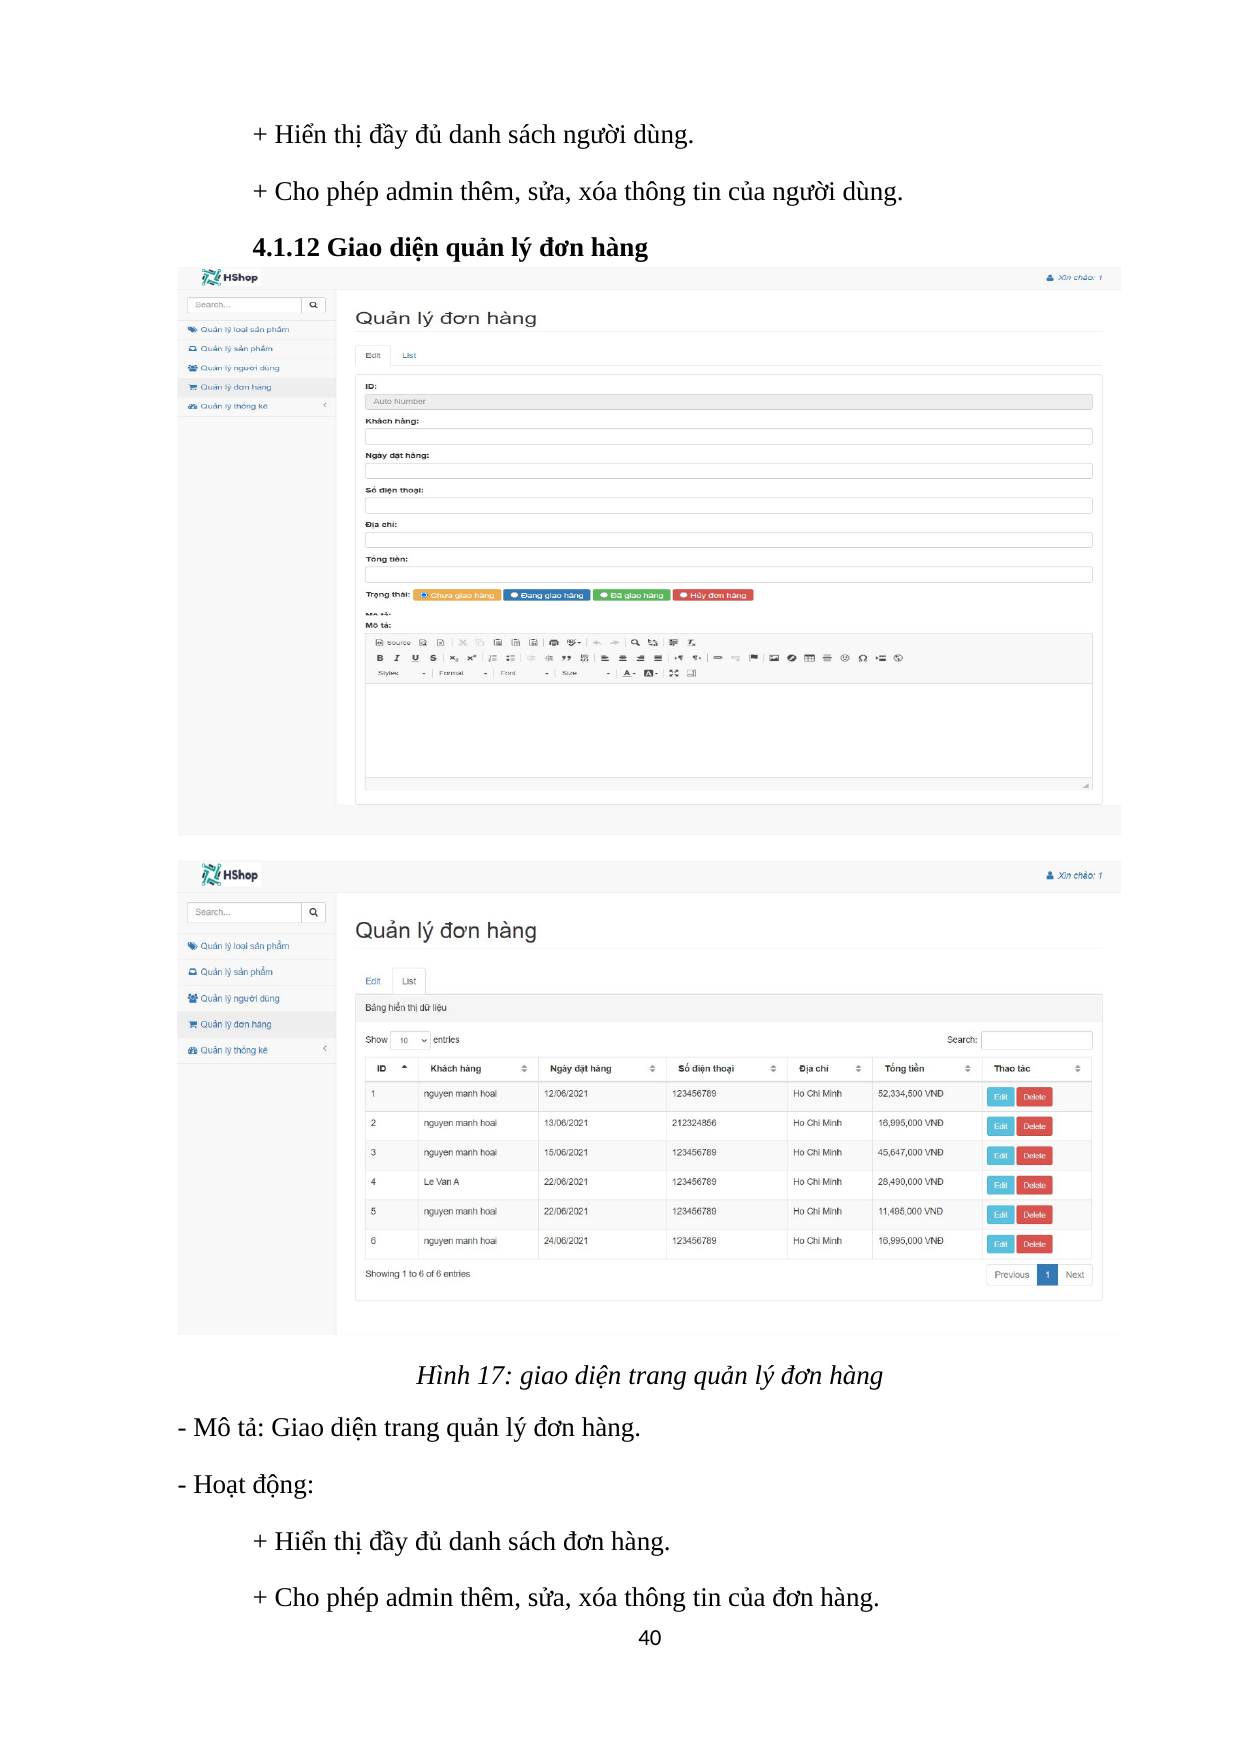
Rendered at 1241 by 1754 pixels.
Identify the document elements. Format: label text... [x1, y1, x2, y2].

picture [177, 860, 1121, 1335]
text + Cho phép admin thêm, sửa, xóa thông tin của đơn hàng. [177, 1581, 1122, 1612]
subtitle 4.1.12 Giao diện quản lý đơn hàng [177, 231, 1122, 262]
text + Hiển thị đầy đủ danh sách người dùng. [177, 118, 1122, 149]
text Hình 17: giao diện trang quản lý đơn hàng [177, 1359, 1122, 1391]
text + Cho phép admin thêm, sửa, xóa thông tin của người dùng. [177, 175, 1122, 206]
picture [177, 267, 1121, 836]
text - Mô tả: Giao diện trang quản lý đơn hàng. [177, 1411, 1122, 1443]
text - Hoạt động: [177, 1468, 1122, 1499]
text + Hiển thị đầy đủ danh sách đơn hàng. [177, 1524, 1122, 1556]
